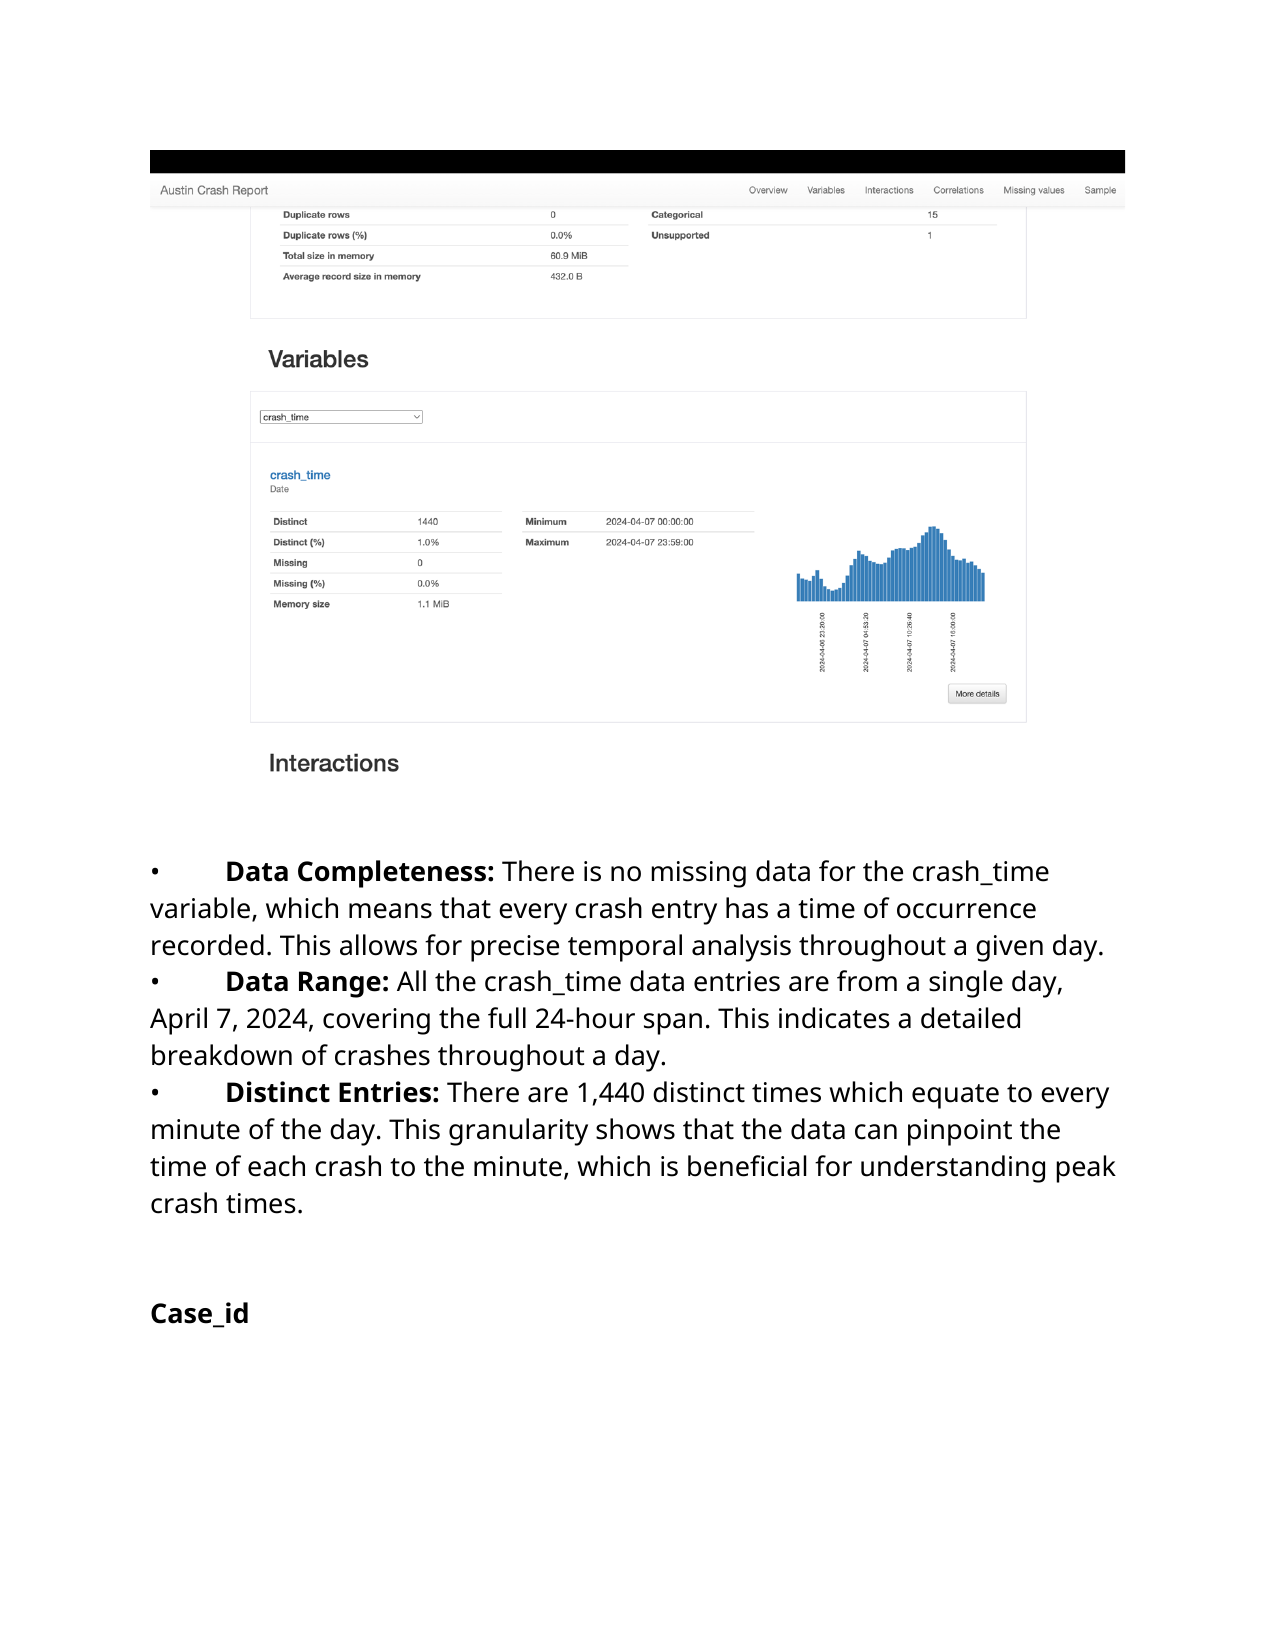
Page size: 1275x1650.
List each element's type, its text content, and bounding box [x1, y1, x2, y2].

list Distinct Entries: There are 1,440 distinct times which equate to every minute of the day. This granularity shows that the data can pinpoint the time of each crash to the minute, which is beneficial for understanding peak crash times. [150, 1073, 1125, 1221]
text Case_id [150, 1295, 1125, 1332]
picture [150, 150, 1125, 784]
list Data Range: All the crash_time data entries are from a single day, April 7, 2024, covering the full 24-hour span. This indicates a detailed breakdown of crashes throughout a day. [150, 963, 1125, 1073]
list Data Completeness: There is no missing data for the crash_time variable, which means that every crash entry has a time of occurrence recorded. This allows for precise temporal analysis throughout a given day. [150, 852, 1125, 963]
